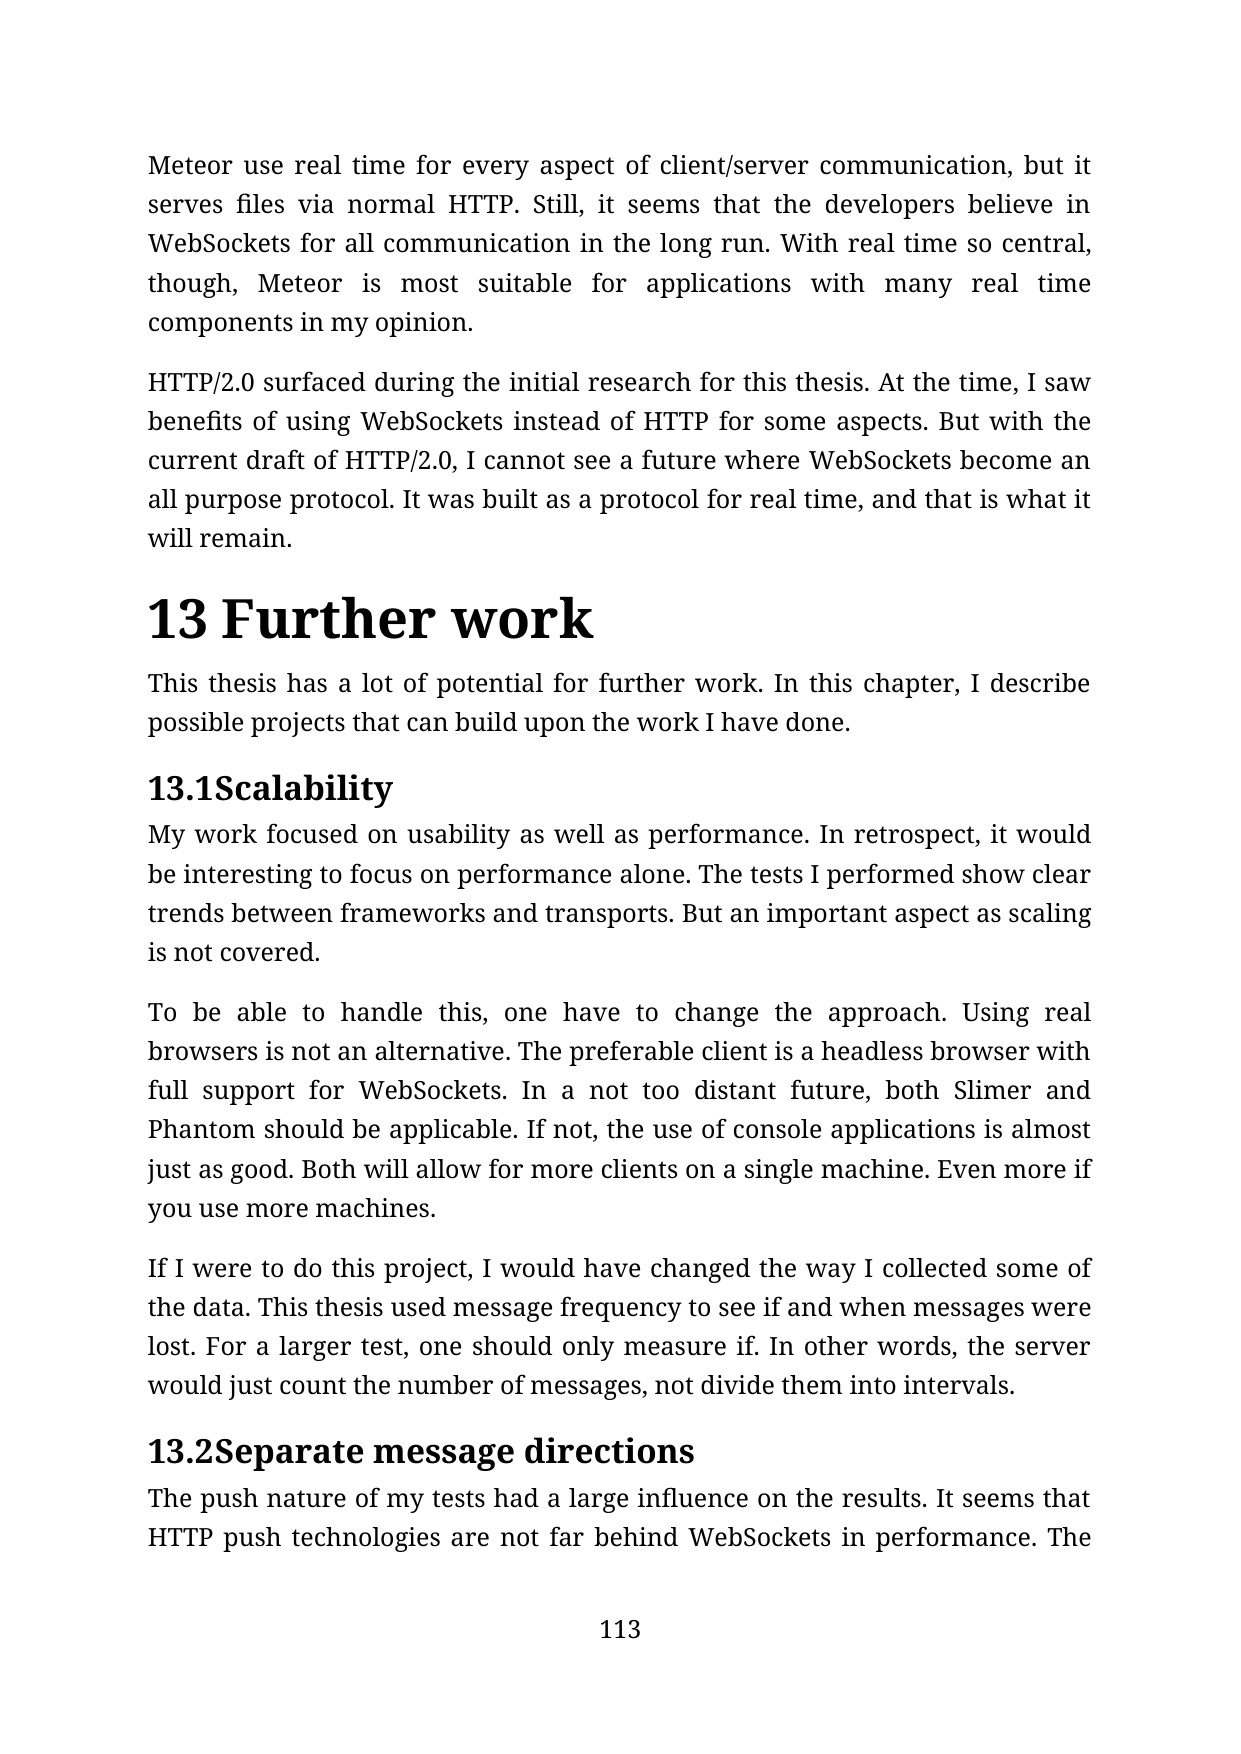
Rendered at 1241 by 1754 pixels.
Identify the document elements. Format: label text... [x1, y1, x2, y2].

text To be able to handle this, one have to change the approach. Using real browsers is not an alternative. The preferable client is a headless browser with full support for WebSockets. In a not too distant future, both Slimer and Phantom should be applicable. If not, the use of console applications is almost just as good. Both will allow for more clients on a single machine. Even more if you use more machines. [148, 995, 1092, 1224]
text This thesis has a lot of potential for further work. In this chapter, I describe possible projects that can build upon the work I have done. [148, 666, 1092, 739]
subtitle Further work [148, 581, 1092, 655]
text HTTP/2.0 surfaced during the initial research for this thesis. At the time, I saw benefits of using WebSockets instead of HTTP for some aspects. But with the current draft of HTTP/2.0, I cannot see a future where WebSockets become an all purpose protocol. It was built as a protocol for real time, and that is what it will remain. [148, 364, 1092, 555]
text If I were to do this project, I would have changed the way I collected some of the data. This thesis used message frequency to see if and when messages were lost. For a larger test, one should only measure if. In other words, the server would just count the number of messages, not divide them into intervals. [148, 1251, 1092, 1402]
text My work focused on usability as well as performance. In retrospect, it would be interesting to focus on performance alone. The tests I performed show clear trends between frameworks and transports. But an important aspect as scaling is not covered. [148, 817, 1092, 969]
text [148, 1480, 1092, 1553]
text Meteor use real time for every aspect of client/server communication, but it serves files via normal HTTP. Still, it seems that the developers believe in WebSockets for all communication in the long run. With real time so central, though, Meteor is most suitable for applications with many real time components in my opinion. [148, 148, 1092, 338]
subtitle Scalability [148, 765, 1092, 810]
subtitle Separate message directions [148, 1428, 1092, 1473]
